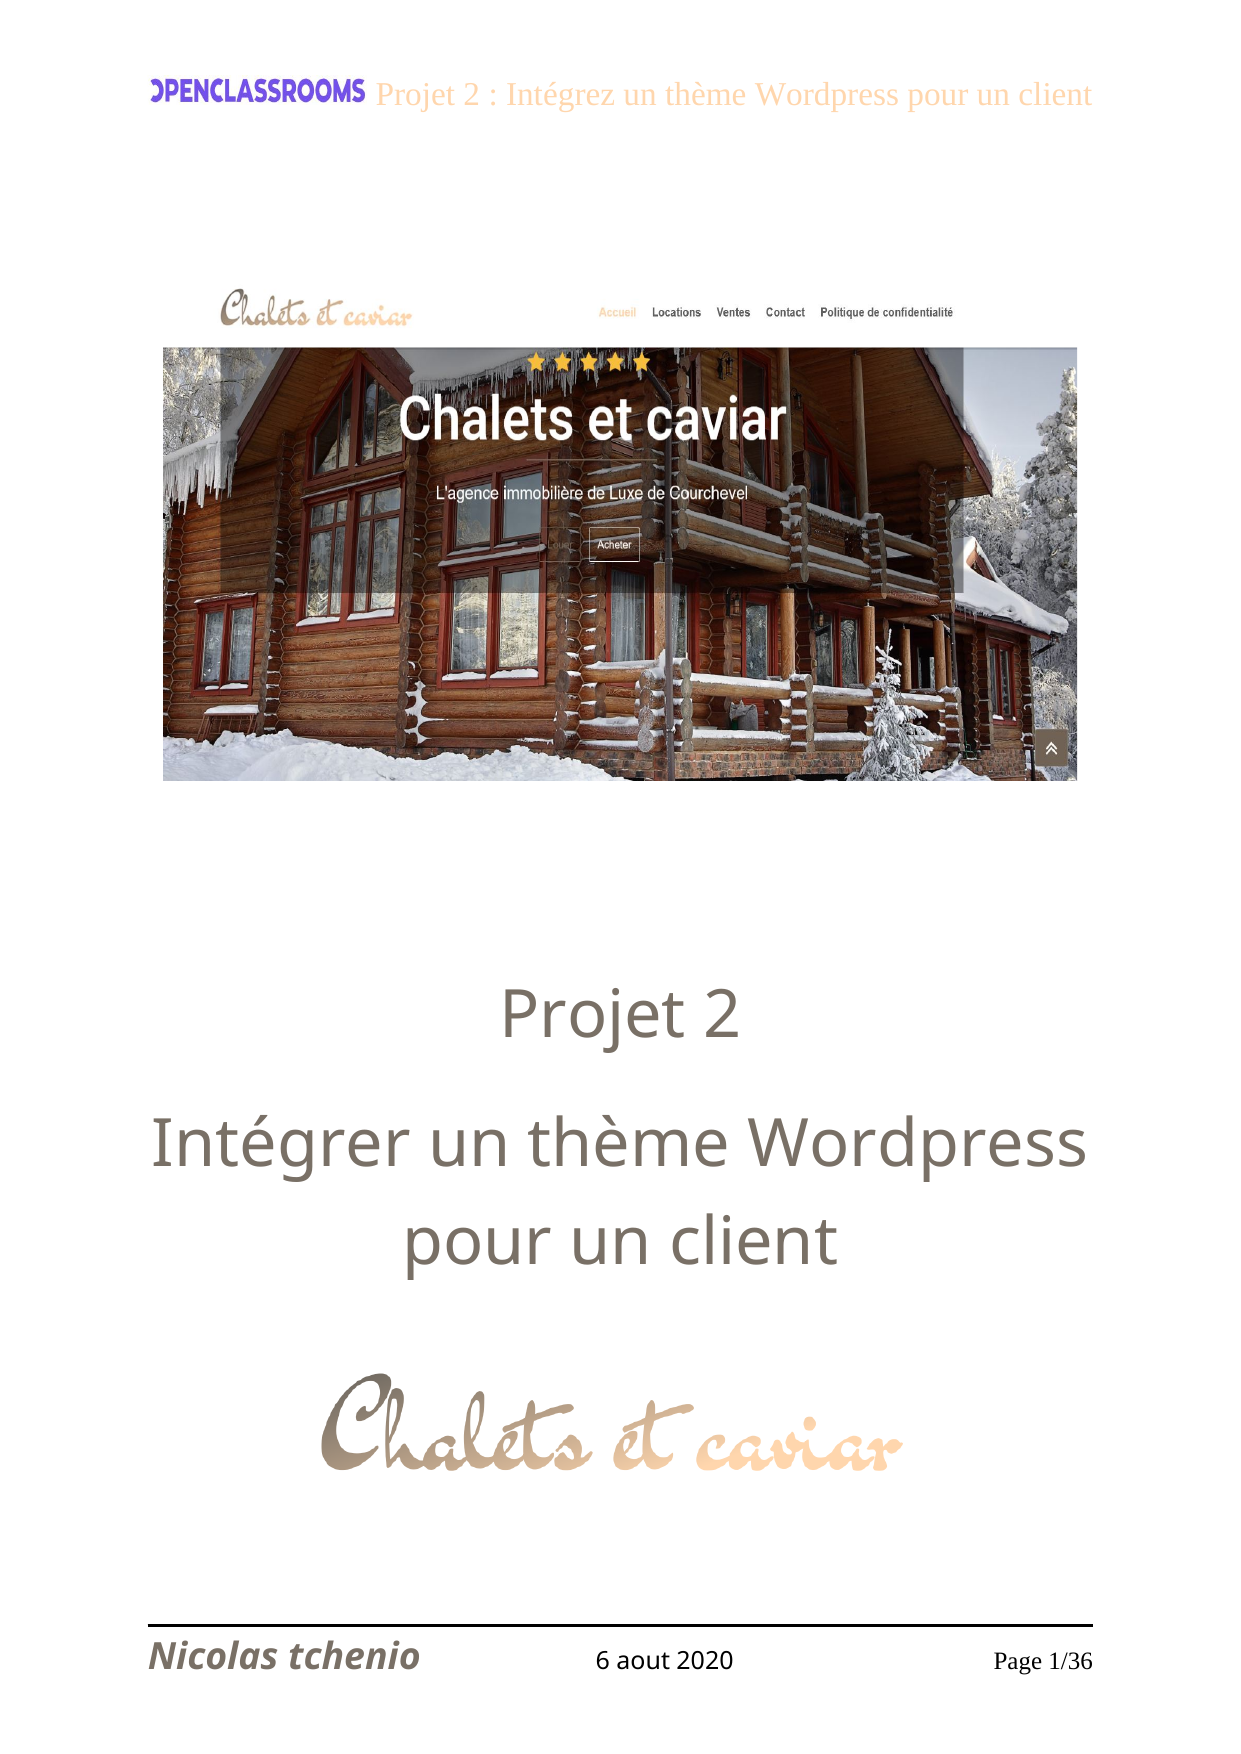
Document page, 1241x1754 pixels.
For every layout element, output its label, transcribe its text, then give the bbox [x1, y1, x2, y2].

text Intégrer un thème Wordpress pour un client [148, 1095, 1093, 1284]
picture [313, 1327, 927, 1520]
picture [163, 280, 1078, 781]
picture [147, 75, 367, 105]
text Projet 2 [148, 966, 1093, 1057]
